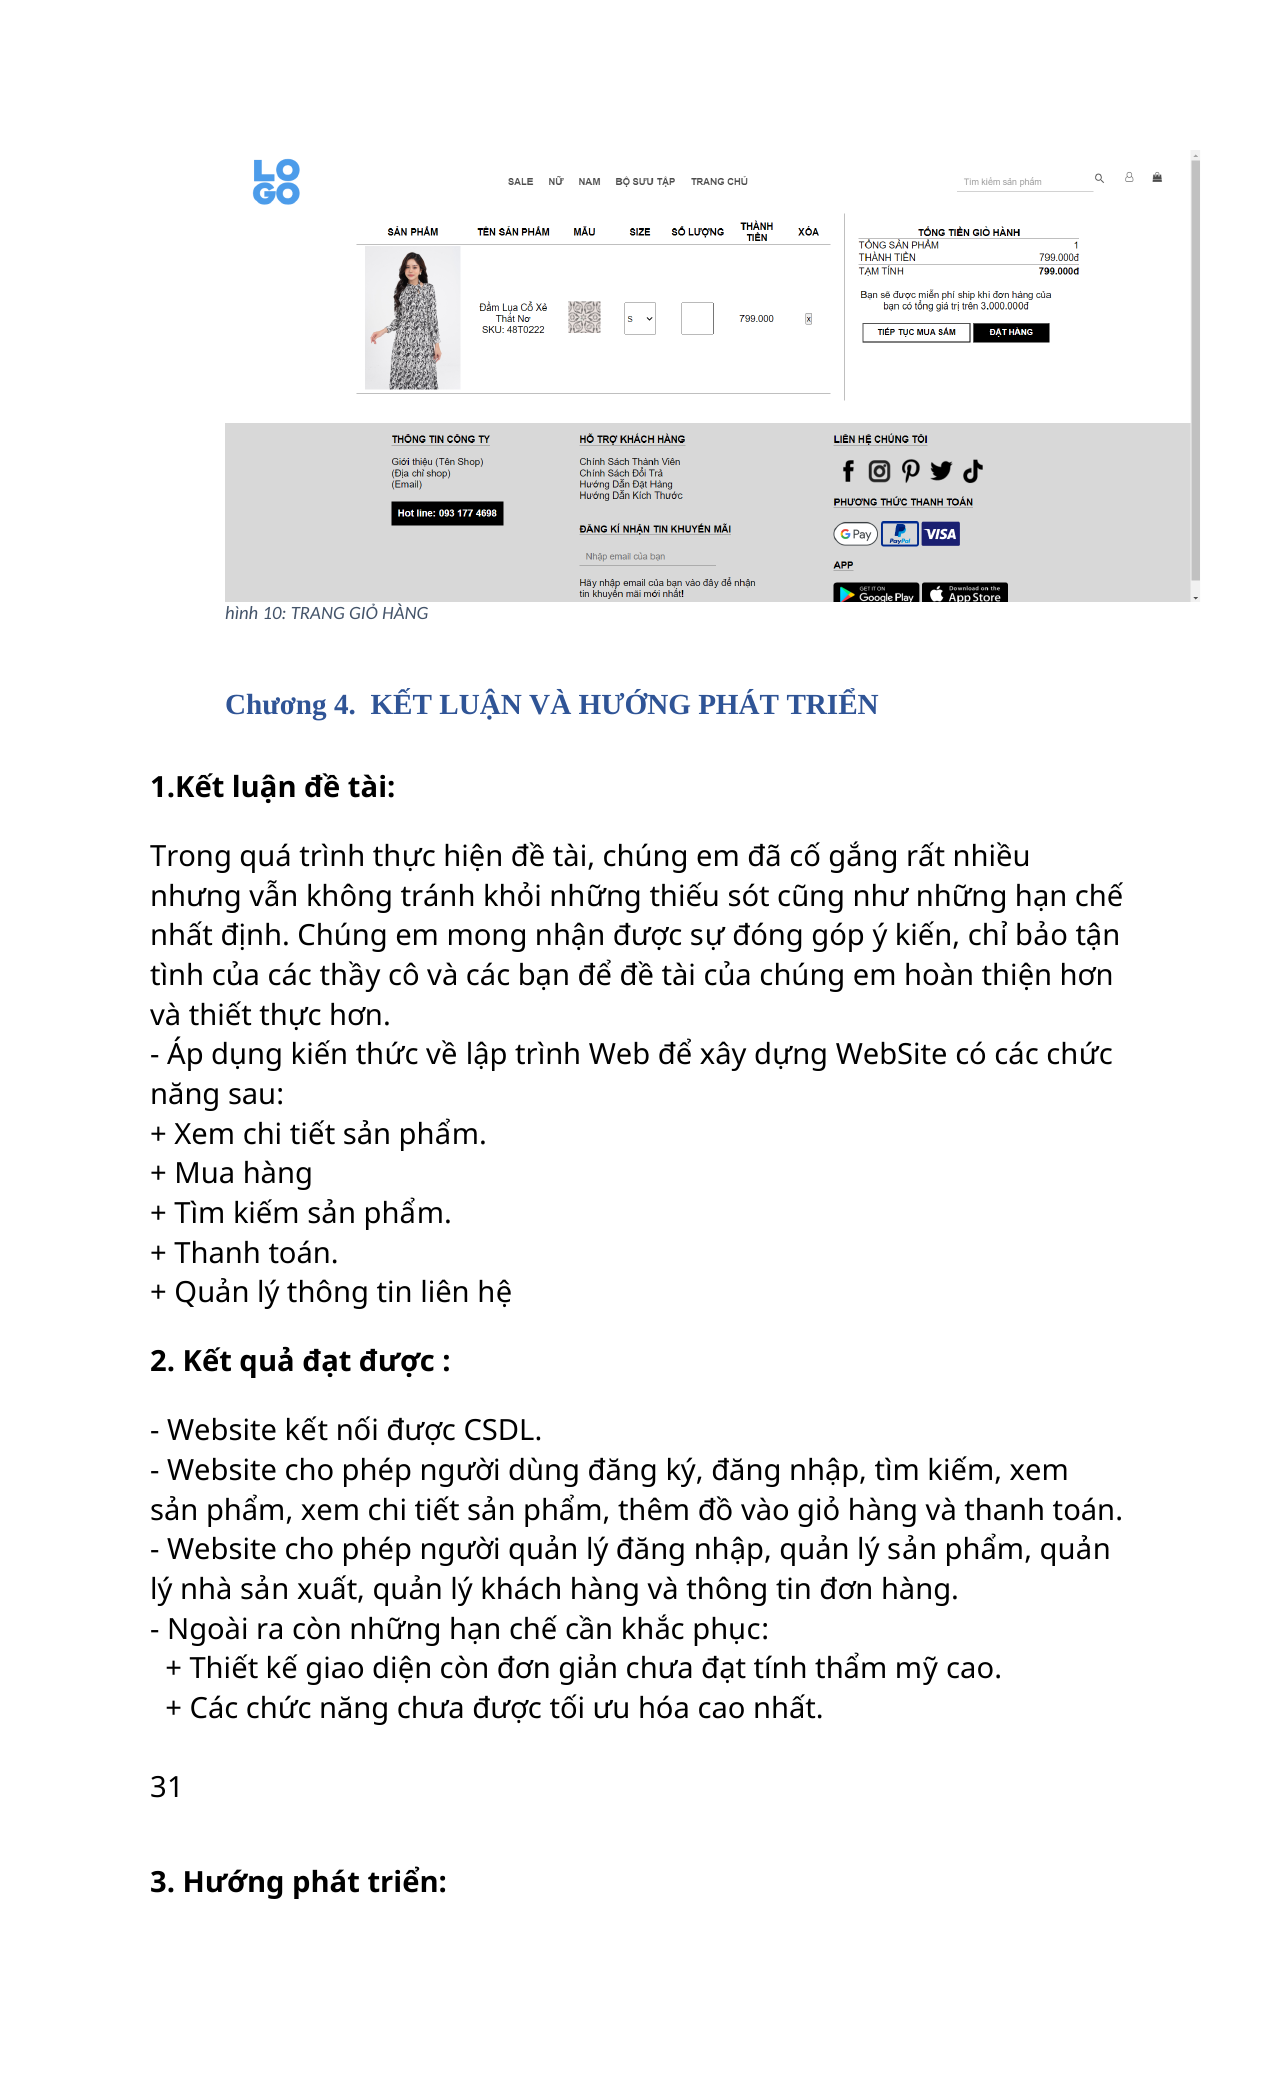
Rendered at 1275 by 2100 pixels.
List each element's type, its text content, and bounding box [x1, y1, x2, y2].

subtitle 3. Hướng phát triển: [150, 1861, 1125, 1901]
text + Tìm kiếm sản phẩm. [150, 1192, 1125, 1232]
text hình 10: TRANG GIỎ HÀNG [150, 601, 1125, 624]
text + Thiết kế giao diện còn đơn giản chưa đạt tính thẩm mỹ cao. [150, 1648, 1125, 1687]
subtitle Chương 4. KẾT LUẬN VÀ HƯỚNG PHÁT TRIỂN [150, 687, 1125, 720]
text - Áp dụng kiến thức về lập trình Web để xây dựng WebSite có các chức năng sau: [150, 1034, 1125, 1113]
subtitle 1.Kết luận đề tài: [150, 766, 1125, 806]
text 31 [150, 1767, 1125, 1806]
text Trong quá trình thực hiện đề tài, chúng em đã cố gắng rất nhiều nhưng vẫn không tránh khỏi những thiếu sót cũng như những hạn chế nhất định. Chúng em mong nhận được sự đóng góp ý kiến, chỉ bảo tận tình của các thầy cô và các bạn để đề tài của chúng em hoàn thiện hơn và thiết thực hơn. [150, 835, 1125, 1034]
text + Mua hàng [150, 1153, 1125, 1192]
text - Ngoài ra còn những hạn chế cần khắc phục: [150, 1608, 1125, 1648]
text + Thanh toán. [150, 1232, 1125, 1272]
picture [225, 150, 1200, 602]
subtitle 2. Kết quả đạt được : [150, 1341, 1125, 1380]
text + Quản lý thông tin liên hệ [150, 1272, 1125, 1311]
text - Website cho phép người quản lý đăng nhập, quản lý sản phẩm, quản lý nhà sản xuất, quản lý khách hàng và thông tin đơn hàng. [150, 1528, 1125, 1608]
text + Xem chi tiết sản phẩm. [150, 1113, 1125, 1153]
text - Website cho phép người dùng đăng ký, đăng nhập, tìm kiếm, xem sản phẩm, xem chi tiết sản phẩm, thêm đồ vào giỏ hàng và thanh toán. [150, 1449, 1125, 1528]
text - Website kết nối được CSDL. [150, 1409, 1125, 1449]
text + Các chức năng chưa được tối ưu hóa cao nhất. [150, 1687, 1125, 1727]
